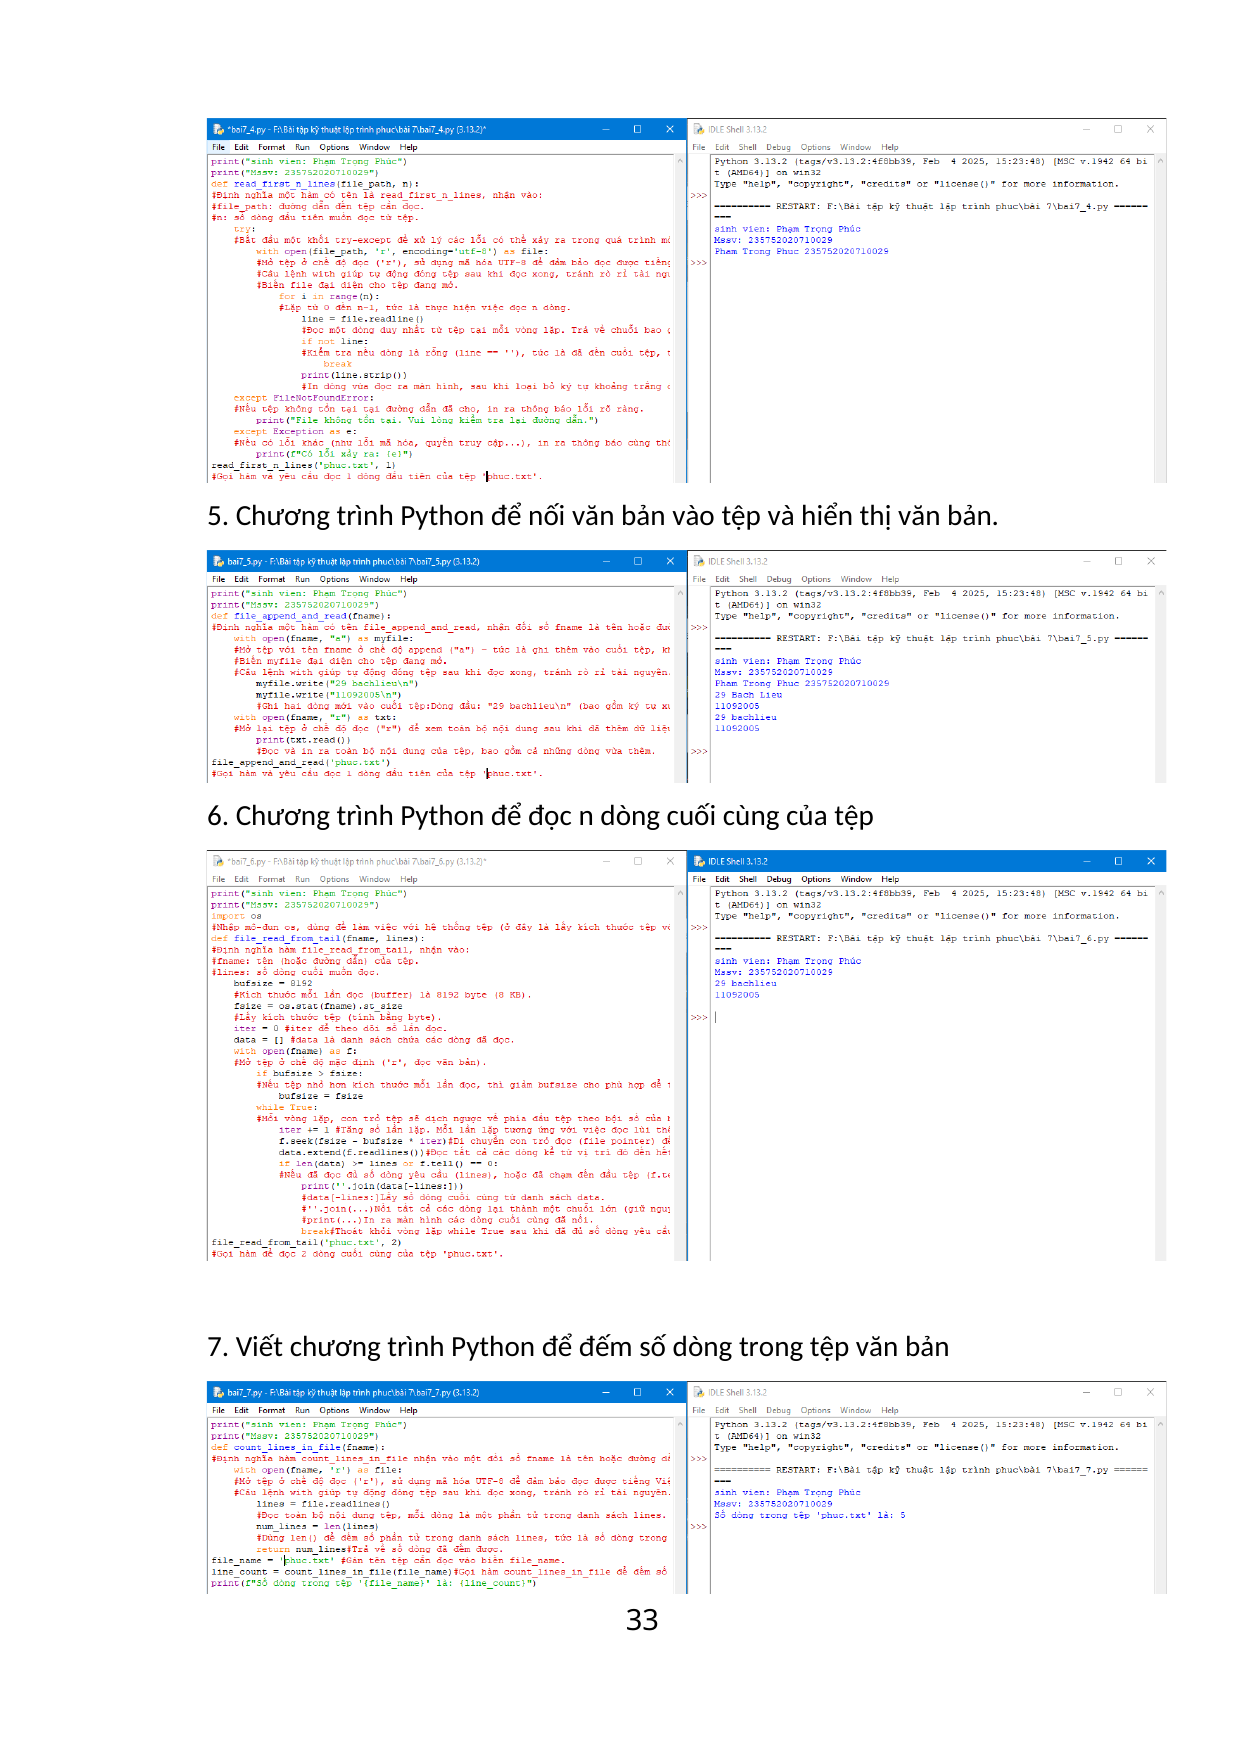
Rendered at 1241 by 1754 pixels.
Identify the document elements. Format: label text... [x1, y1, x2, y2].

picture [206, 118, 1167, 483]
picture [206, 1381, 1167, 1594]
list 6. Chương trình Python để đọc n dòng cuối cùng của tệp [207, 797, 1122, 832]
picture [206, 550, 1167, 783]
list 7. Viết chương trình Python để đếm số dòng trong tệp văn bản [207, 1328, 1122, 1364]
list 5. Chương trình Python để nối văn bản vào tệp và hiển thị văn bản. [207, 497, 1122, 532]
picture [206, 850, 1167, 1261]
